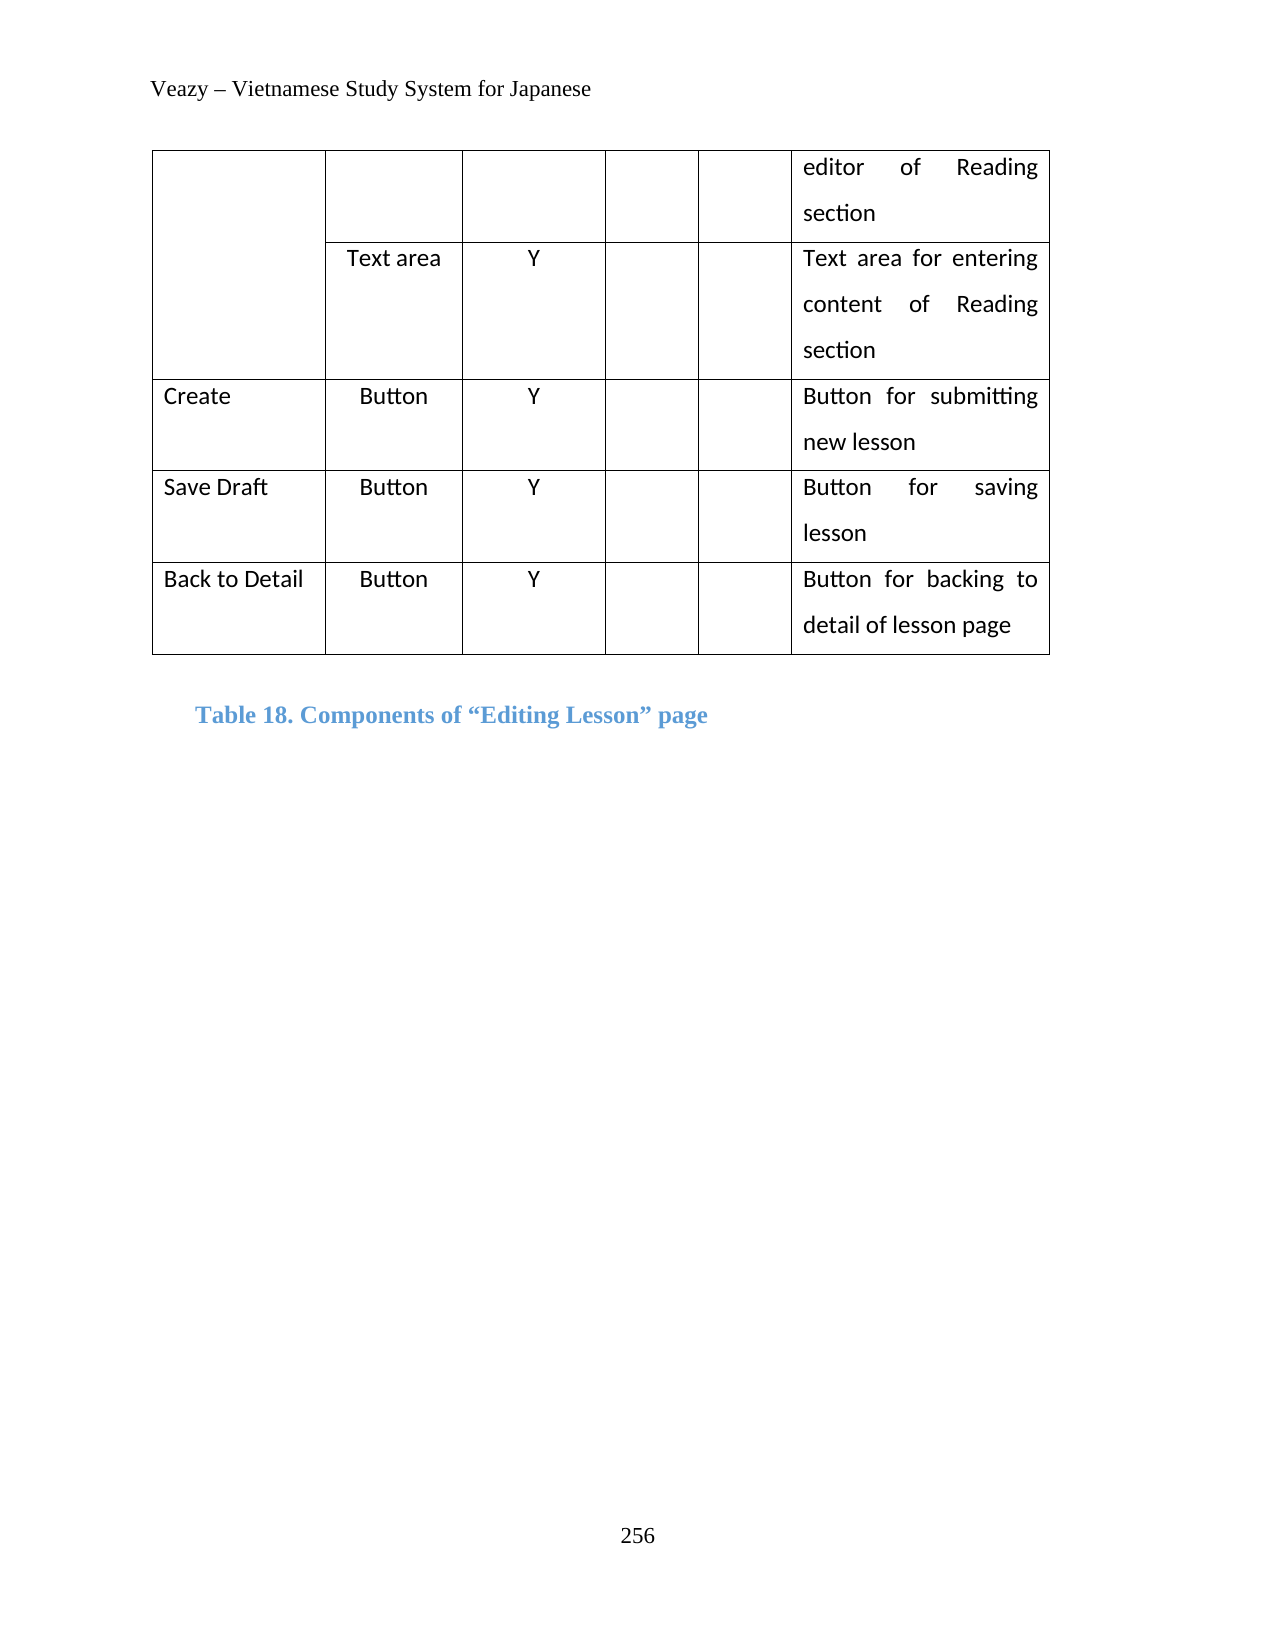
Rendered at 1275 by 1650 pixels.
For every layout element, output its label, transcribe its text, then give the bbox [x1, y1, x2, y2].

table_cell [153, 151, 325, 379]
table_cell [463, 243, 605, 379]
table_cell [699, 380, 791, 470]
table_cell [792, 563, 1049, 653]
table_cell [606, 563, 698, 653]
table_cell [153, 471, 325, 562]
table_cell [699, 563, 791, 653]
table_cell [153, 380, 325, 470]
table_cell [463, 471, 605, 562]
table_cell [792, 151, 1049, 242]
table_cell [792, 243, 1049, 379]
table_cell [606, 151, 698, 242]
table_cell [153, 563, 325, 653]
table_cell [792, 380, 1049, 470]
text Table 18. Components of “Editing Lesson” page [195, 700, 1125, 729]
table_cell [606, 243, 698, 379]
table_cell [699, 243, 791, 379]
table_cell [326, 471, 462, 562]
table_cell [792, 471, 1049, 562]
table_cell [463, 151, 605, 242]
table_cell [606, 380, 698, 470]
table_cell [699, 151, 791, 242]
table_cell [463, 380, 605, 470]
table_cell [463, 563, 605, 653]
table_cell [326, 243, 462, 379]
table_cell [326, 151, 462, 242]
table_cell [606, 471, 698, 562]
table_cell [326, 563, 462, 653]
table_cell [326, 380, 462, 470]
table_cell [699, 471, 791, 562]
